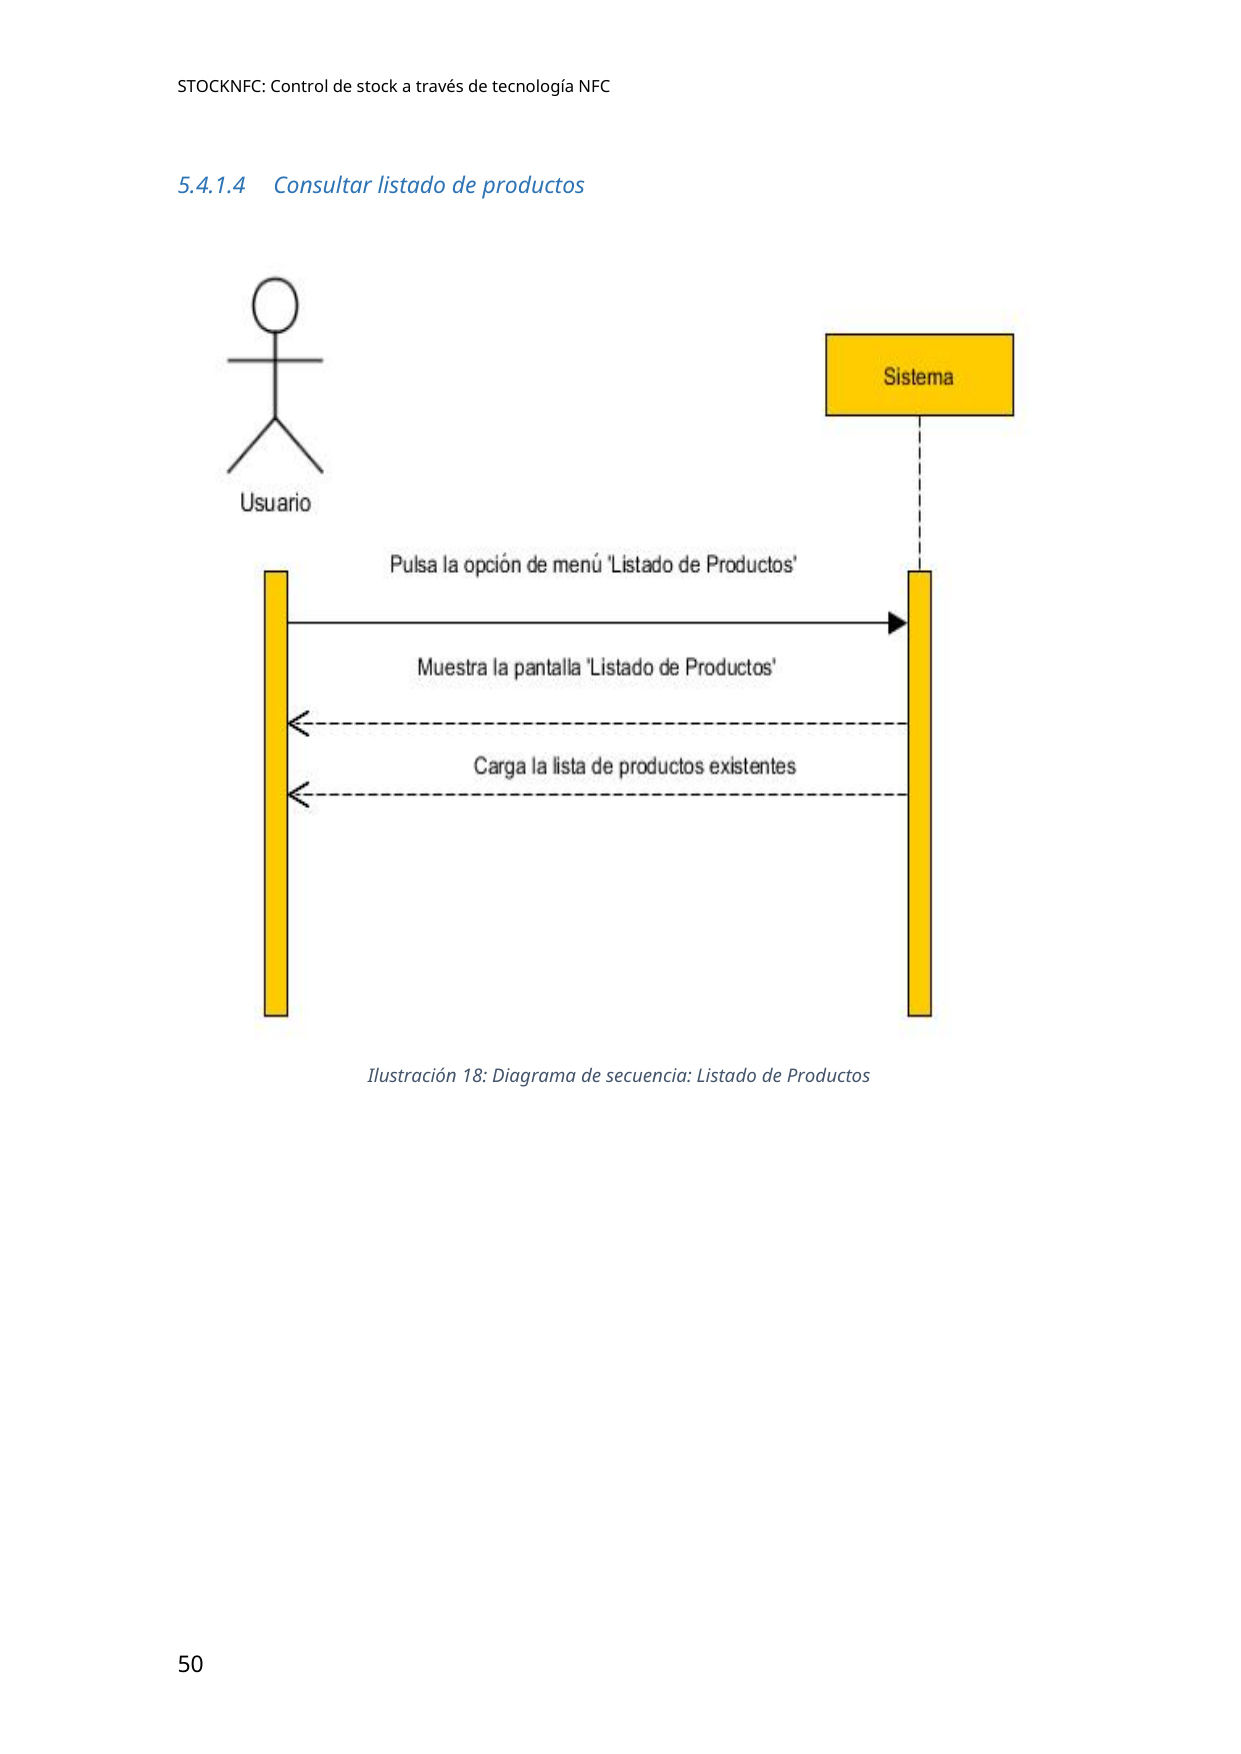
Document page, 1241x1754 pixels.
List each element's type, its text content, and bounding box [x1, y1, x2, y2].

picture [203, 247, 1037, 1047]
subtitle Consultar listado de productos [177, 168, 1063, 200]
